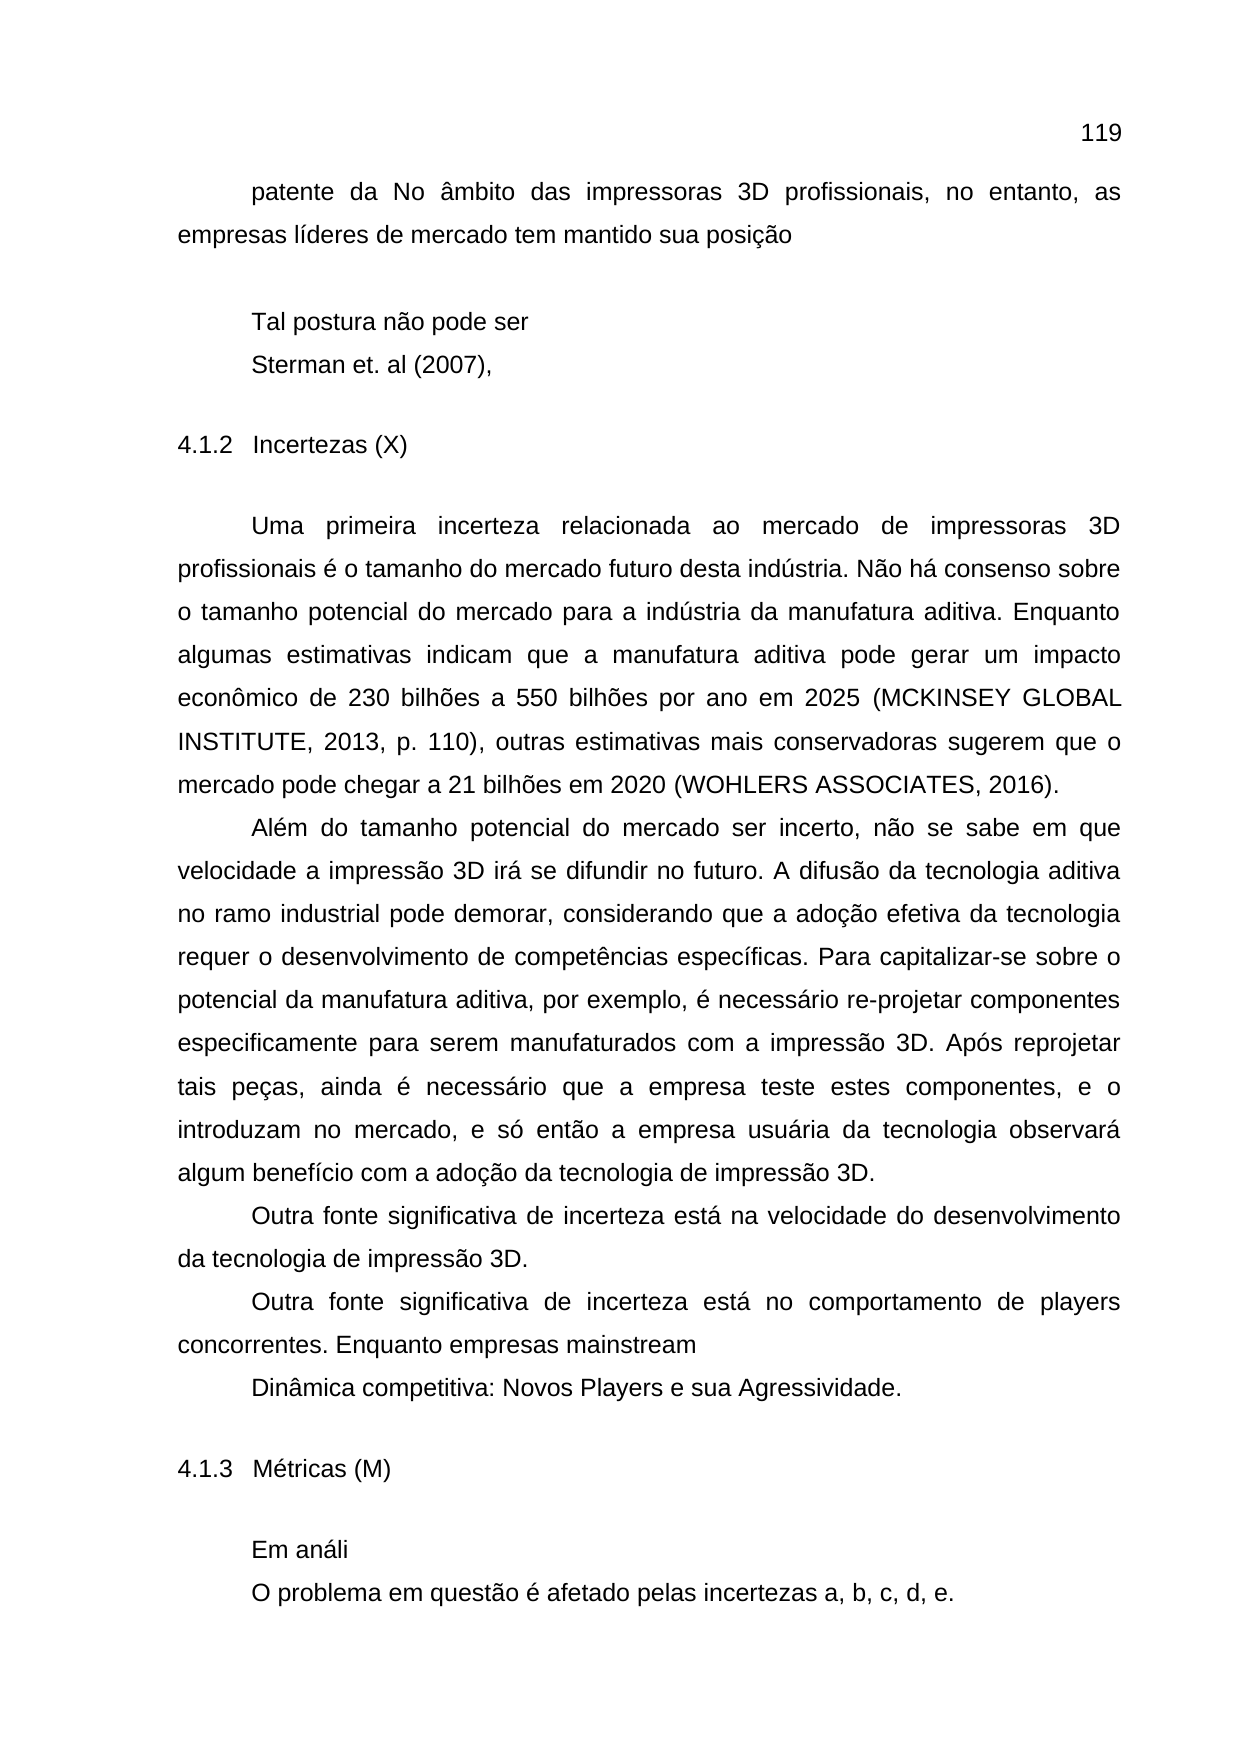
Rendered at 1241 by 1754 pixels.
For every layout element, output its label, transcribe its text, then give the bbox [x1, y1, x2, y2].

text Em análi [177, 1535, 1122, 1563]
text Uma primeira incerteza relacionada ao mercado de impressoras 3D profissionais é o tamanho do mercado futuro desta indústria. Não há consenso sobre o tamanho potencial do mercado para a indústria da manufatura aditiva. Enquanto algumas estimativas indicam que a manufatura aditiva pode gerar um impacto econômico de 230 bilhões a 550 bilhões por ano em 2025 (MCKINSEY GLOBAL INSTITUTE, 2013, p. 110), outras estimativas mais conservadoras sugerem que o mercado pode chegar a 21 bilhões em 2020 (WOHLERS ASSOCIATES, 2016). [177, 511, 1122, 798]
text Dinâmica competitiva: Novos Players e sua Agressividade. [177, 1373, 1122, 1402]
text Sterman et. al (2007), [177, 350, 1122, 378]
text Além do tamanho potencial do mercado ser incerto, não se sabe em que velocidade a impressão 3D irá se difundir no futuro. A difusão da tecnologia aditiva no ramo industrial pode demorar, considerando que a adoção efetiva da tecnologia requer o desenvolvimento de competências específicas. Para capitalizar-se sobre o potencial da manufatura aditiva, por exemplo, é necessário re-projetar componentes especificamente para serem manufaturados com a impressão 3D. Após reprojetar tais peças, ainda é necessário que a empresa teste estes componentes, e o introduzam no mercado, e só então a empresa usuária da tecnologia observará algum benefício com a adoção da tecnologia de impressão 3D. [177, 813, 1122, 1187]
text Outra fonte significativa de incerteza está no comportamento de players concorrentes. Enquanto empresas mainstream [177, 1287, 1122, 1359]
text patente da No âmbito das impressoras 3D profissionais, no entanto, as empresas líderes de mercado tem mantido sua posição [177, 177, 1122, 249]
text Outra fonte significativa de incerteza está na velocidade do desenvolvimento da tecnologia de impressão 3D. [177, 1201, 1122, 1273]
text O problema em questão é afetado pelas incertezas a, b, c, d, e. [177, 1578, 1122, 1607]
text Tal postura não pode ser [177, 307, 1122, 335]
subtitle Métricas (M) [177, 1454, 1122, 1483]
subtitle Incertezas (X) [177, 430, 1122, 459]
